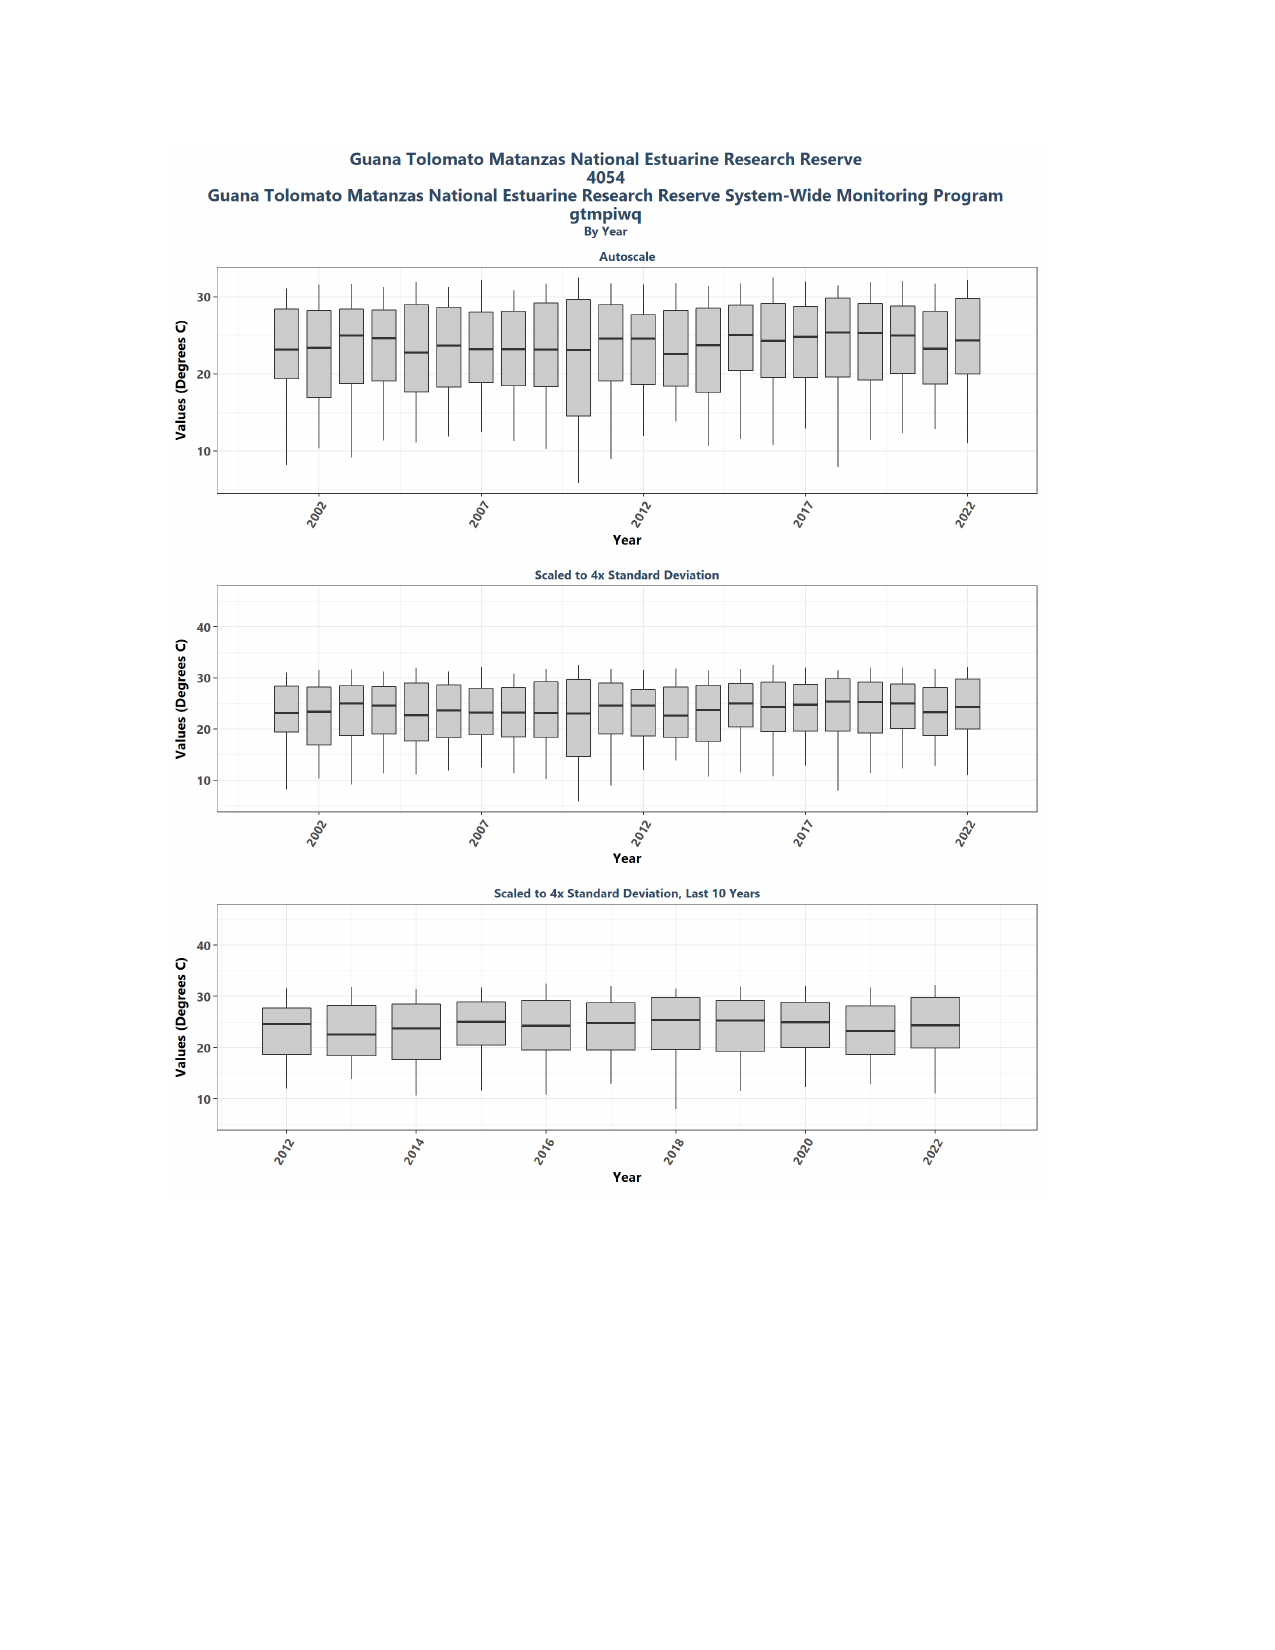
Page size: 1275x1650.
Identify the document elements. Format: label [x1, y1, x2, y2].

picture [168, 150, 1044, 1200]
